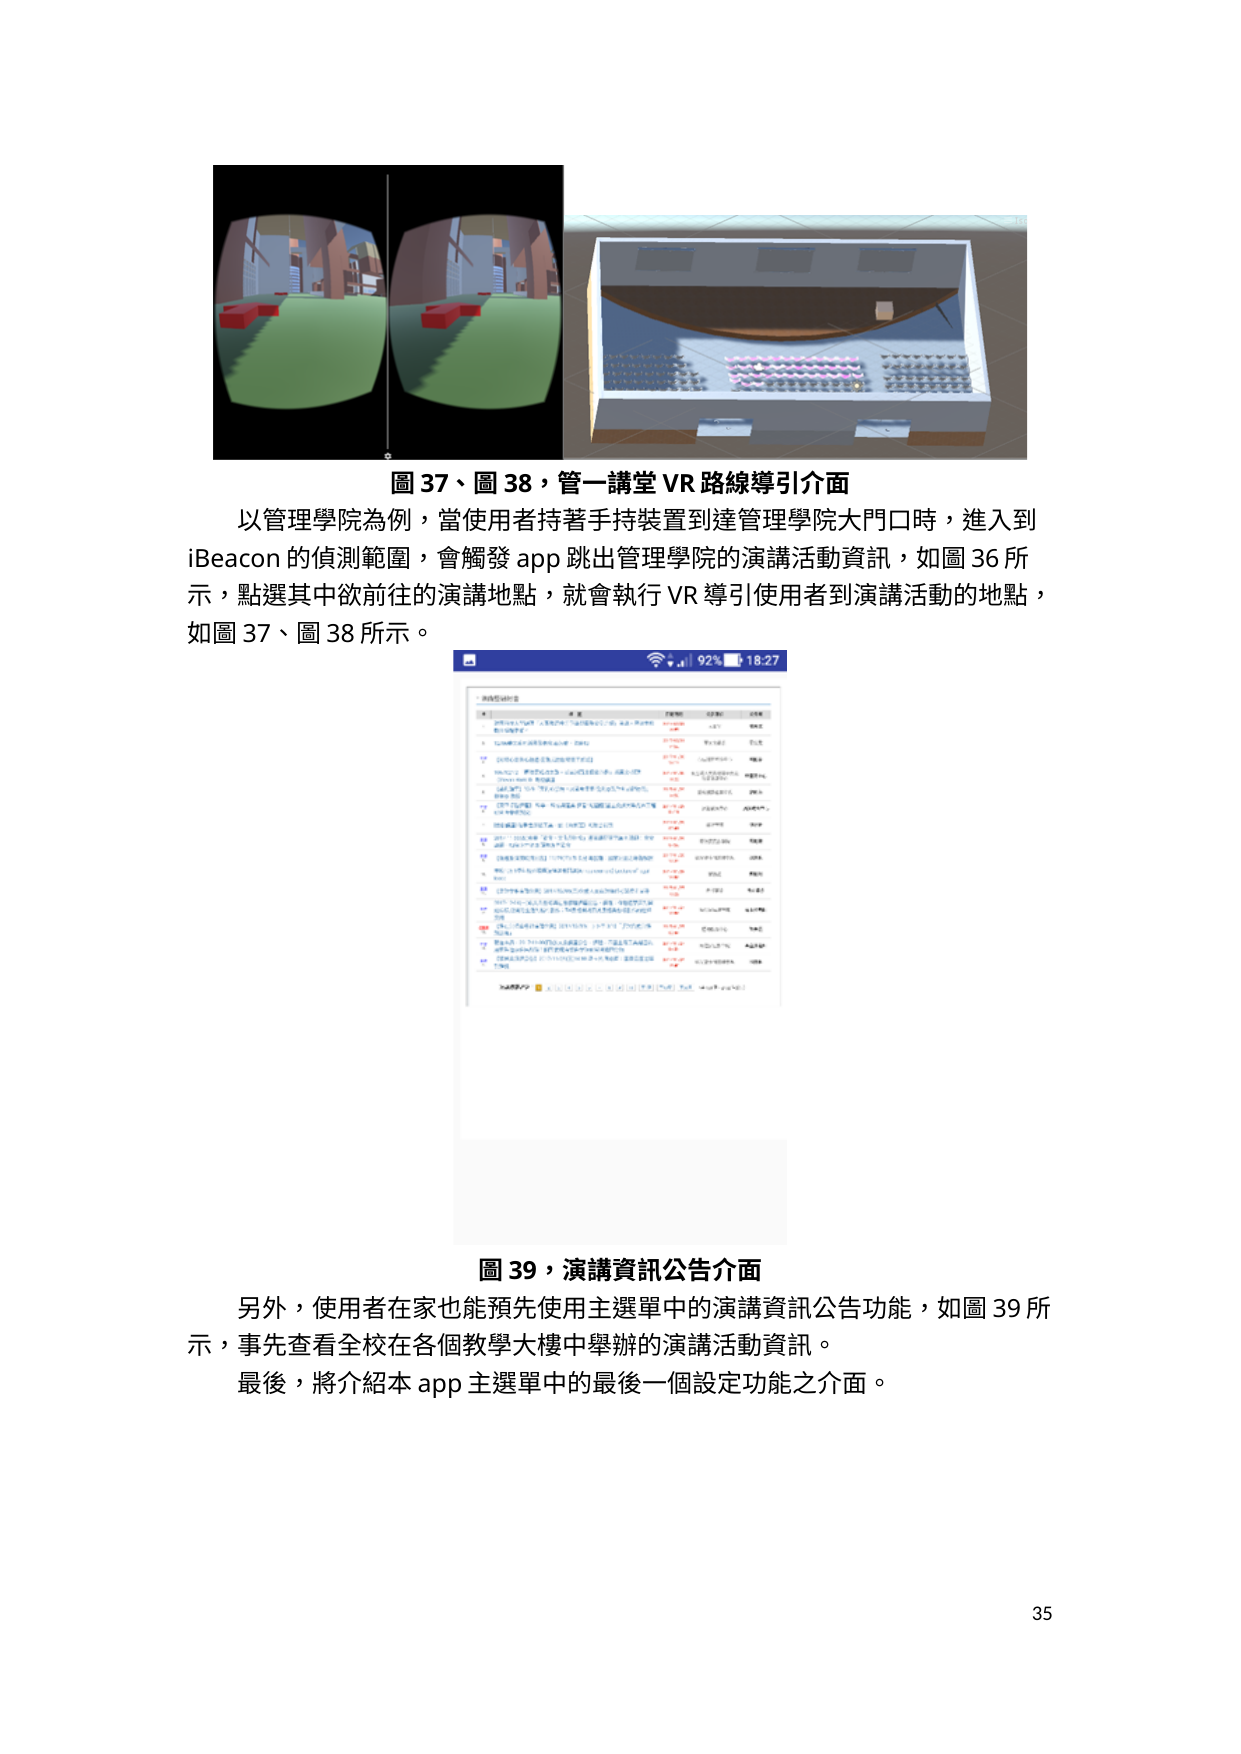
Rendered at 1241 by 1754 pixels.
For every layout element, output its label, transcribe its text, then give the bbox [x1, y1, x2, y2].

text 另外，使用者在家也能預先使用主選單中的演講資訊公告功能，如圖39所示，事先查看全校在各個教學大樓中舉辦的演講活動資訊。 [187, 1287, 1053, 1362]
picture [453, 650, 787, 1245]
text 圖37、圖38，管一講堂VR路線導引介面 [187, 462, 1053, 500]
text 圖39，演講資訊公告介面 [187, 1250, 1053, 1287]
text 最後，將介紹本app主選單中的最後一個設定功能之介面。 [187, 1362, 1053, 1400]
picture [213, 165, 1028, 460]
text 以管理學院為例，當使用者持著手持裝置到達管理學院大門口時，進入到iBeacon的偵測範圍，會觸發app跳出管理學院的演講活動資訊，如圖36所示，點選其中欲前往的演講地點，就會執行VR導引使用者到演講活動的地點，如圖37、圖38所示。 [187, 500, 1053, 650]
